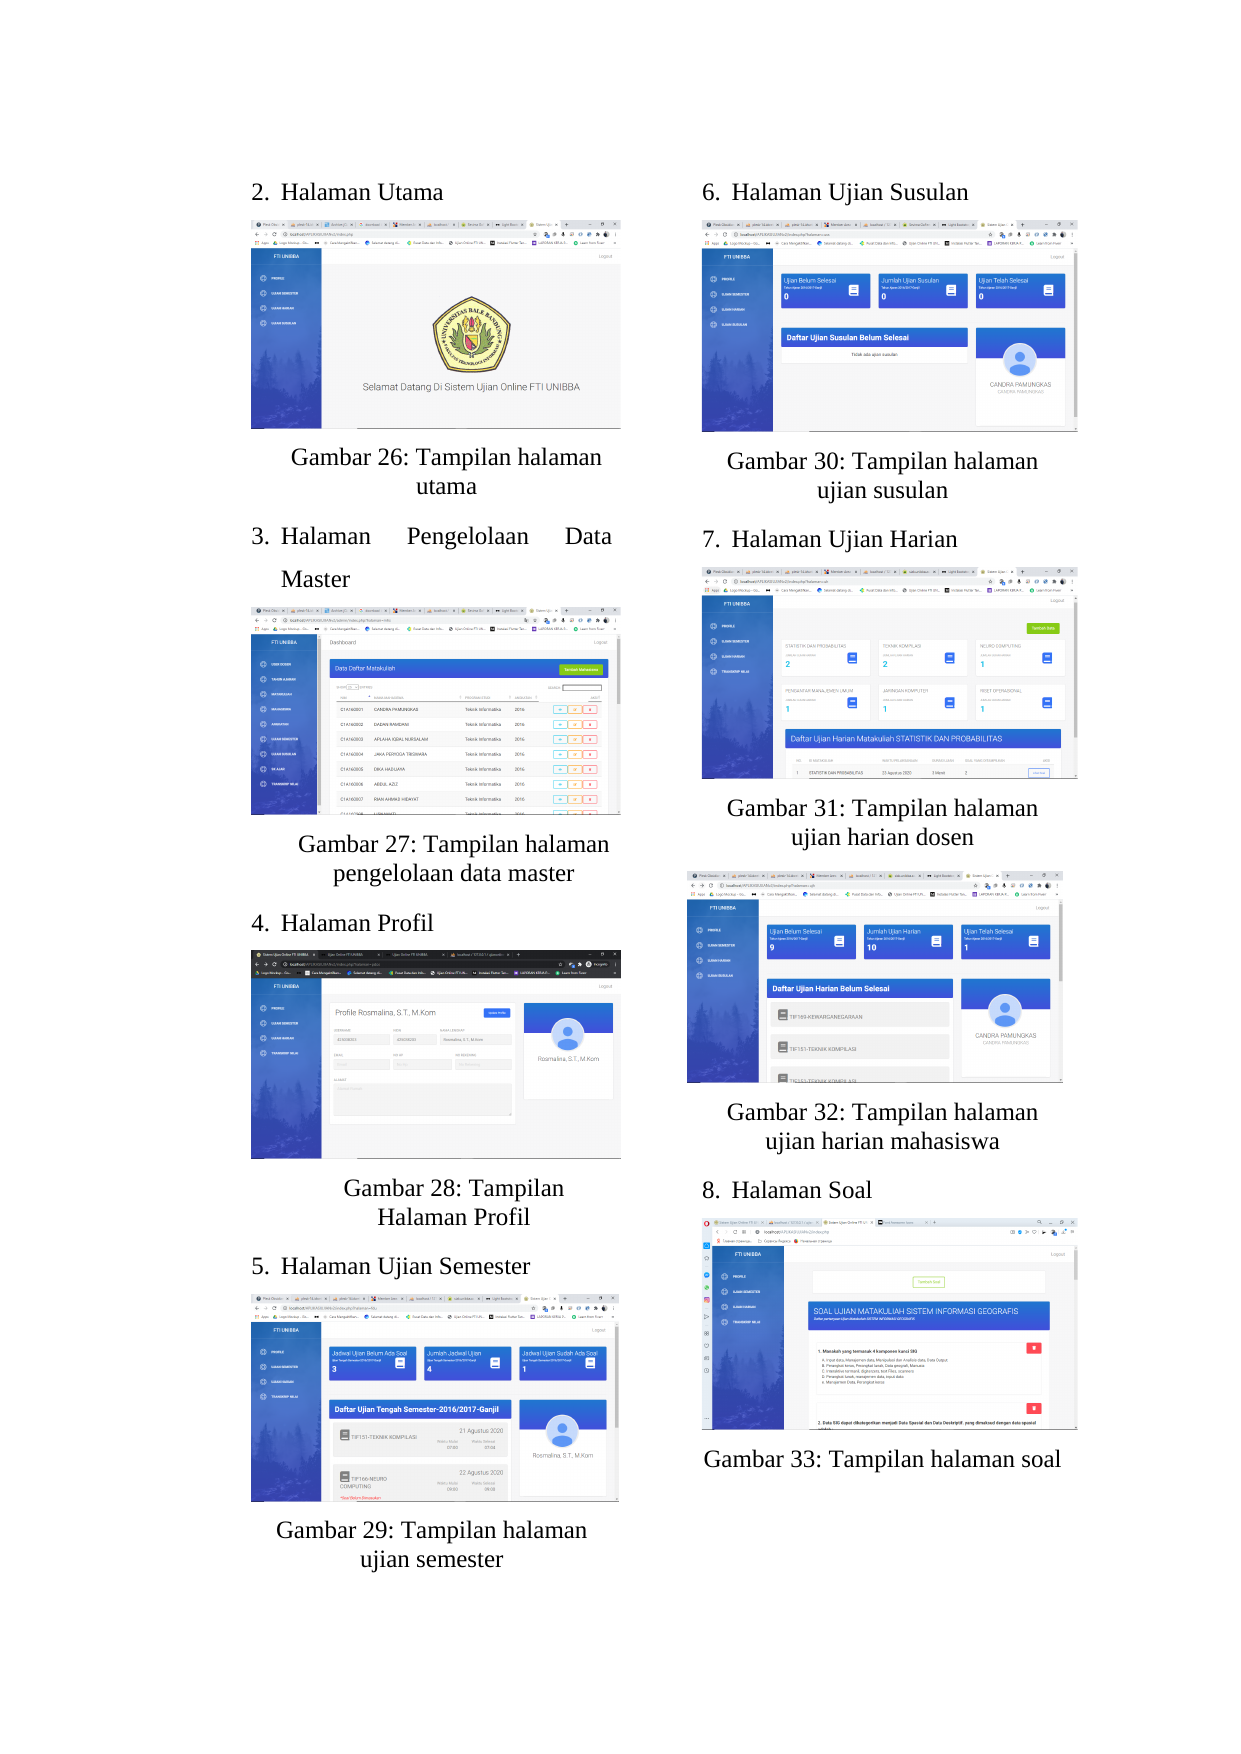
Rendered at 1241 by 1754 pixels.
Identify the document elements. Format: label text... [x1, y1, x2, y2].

text Gambar 32: Tampilan halaman ujian harian mahasiswa [702, 1097, 1063, 1154]
list Halaman Ujian Harian [702, 524, 1063, 553]
picture [251, 950, 621, 1159]
list Halaman Soal [702, 1175, 1063, 1204]
picture [251, 607, 621, 815]
text Gambar 27: Tampilan halaman pengelolaan data master [295, 829, 612, 887]
text Gambar 28: Tampilan Halaman Profil [295, 1173, 612, 1230]
picture [251, 1294, 619, 1502]
text Gambar 33: Tampilan halaman soal [702, 1444, 1063, 1473]
list Halaman Pengelolaan Data Master [251, 521, 612, 593]
text Gambar 29: Tampilan halaman ujian semester [251, 1516, 612, 1573]
picture [251, 220, 621, 429]
list Halaman Ujian Semester [251, 1251, 612, 1280]
picture [701, 220, 1078, 432]
list Halaman Ujian Susulan [702, 177, 1063, 206]
picture [701, 1218, 1078, 1430]
list Halaman Profil [251, 908, 612, 936]
text Gambar 31: Tampilan halaman ujian harian dosen [702, 793, 1063, 851]
text Gambar 30: Tampilan halaman ujian susulan [702, 446, 1063, 503]
list Halaman Utama [251, 177, 612, 206]
text Gambar 26: Tampilan halaman utama [281, 442, 612, 500]
picture [687, 871, 1063, 1083]
picture [701, 567, 1078, 779]
